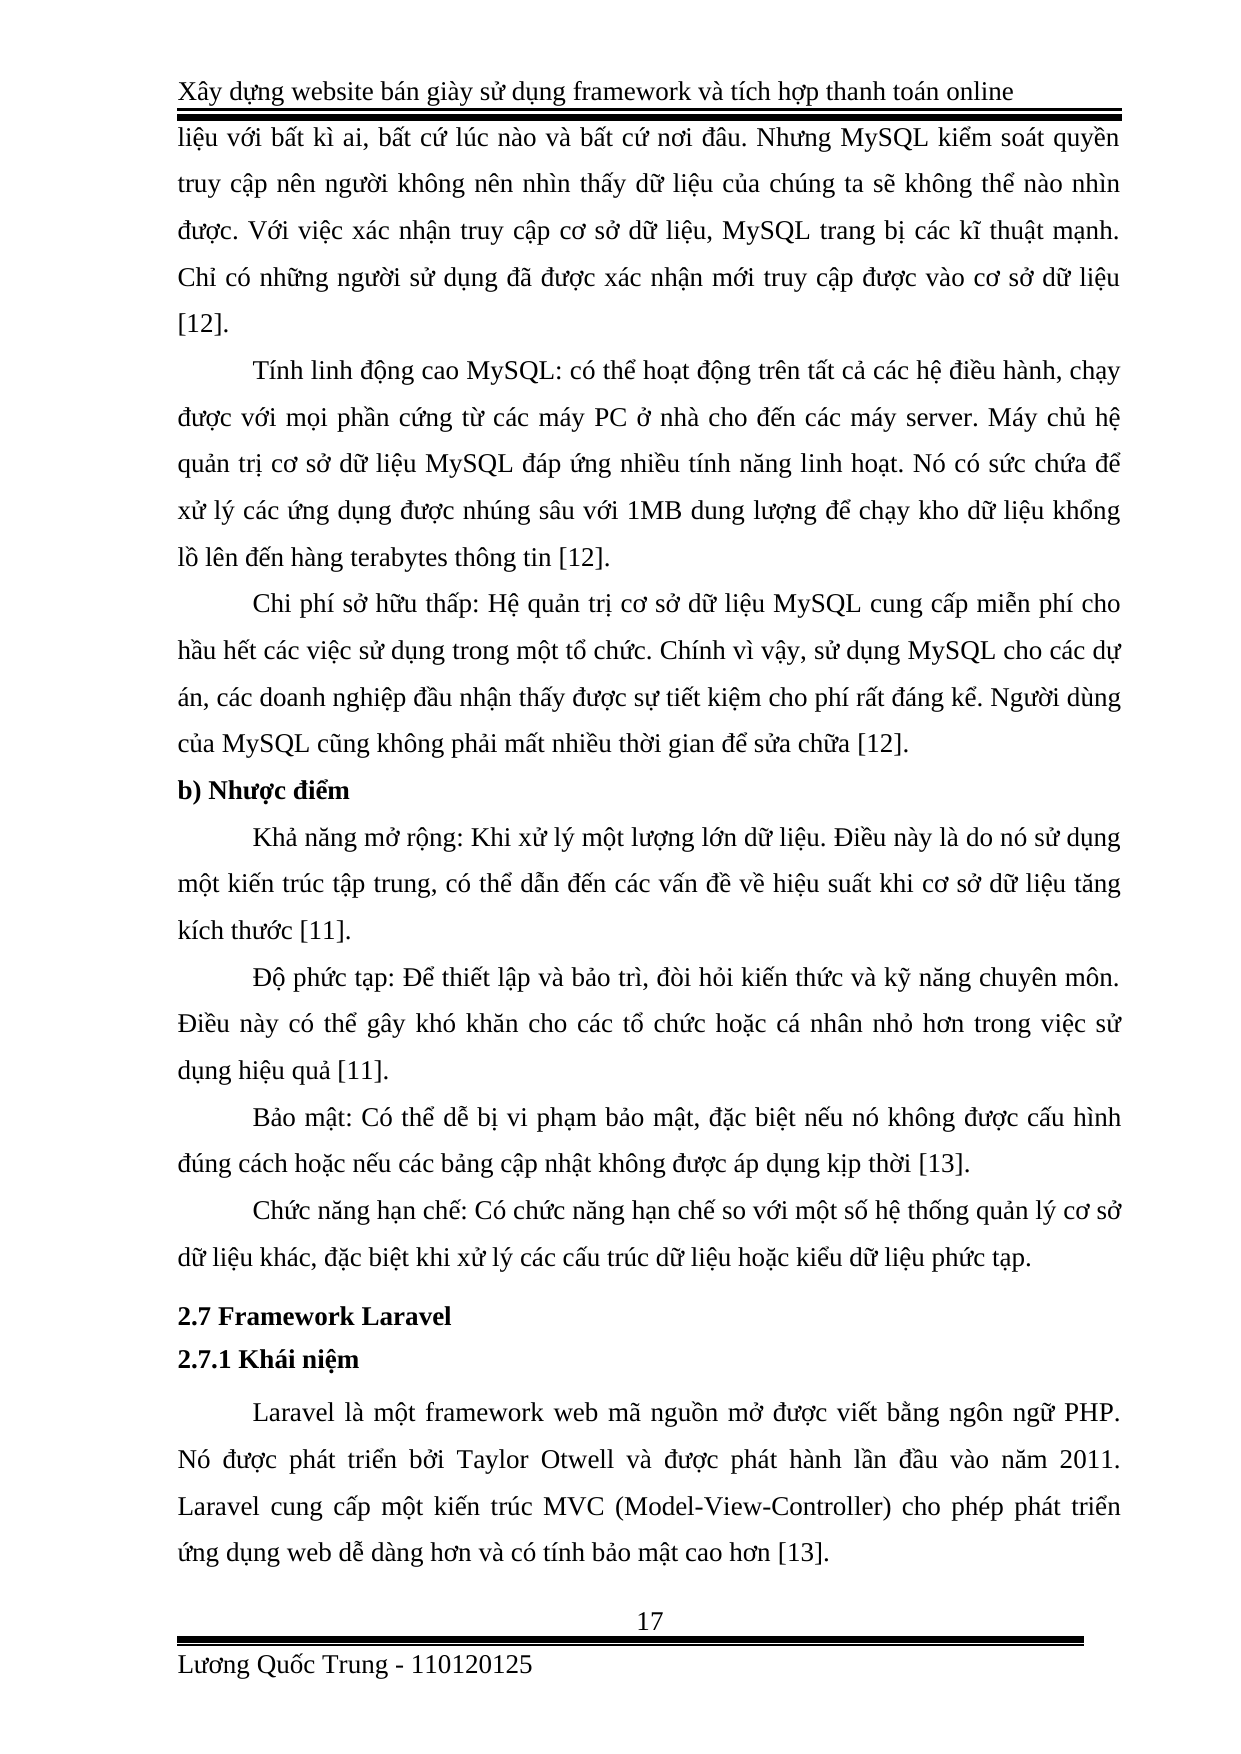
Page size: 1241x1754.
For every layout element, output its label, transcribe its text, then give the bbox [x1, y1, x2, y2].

text Bảo mật: Có thể dễ bị vi phạm bảo mật, đặc biệt nếu nó không được cấu hình đúng cách hoặc nếu các bảng cập nhật không được áp dụng kịp thời. [177, 1101, 1122, 1178]
text Chi phí sở hữu thấp: Hệ quản trị cơ sở dữ liệu MySQL cung cấp miễn phí cho hầu hết các việc sử dụng trong một tổ chức. Chính vì vậy, sử dụng MySQL cho các dự án, các doanh nghiệp đầu nhận thấy được sự tiết kiệm cho phí rất đáng kể. Người dùng của MySQL cũng không phải mất nhiều thời gian để sửa chữa. [177, 587, 1122, 758]
text Chức năng hạn chế: Có chức năng hạn chế so với một số hệ thống quản lý cơ sở dữ liệu khác, đặc biệt khi xử lý các cấu trúc dữ liệu hoặc kiểu dữ liệu phức tạp. [177, 1194, 1122, 1272]
text Độ phức tạp: Để thiết lập và bảo trì, đòi hỏi kiến thức và kỹ năng chuyên môn. Điều này có thể gây khó khăn cho các tổ chức hoặc cá nhân nhỏ hơn trong việc sử dụng hiệu quả. [177, 961, 1122, 1085]
subtitle 2.7 Framework Laravel [177, 1300, 1122, 1331]
subtitle 2.7.1 Khái niệm [177, 1343, 1122, 1375]
text Khả năng mở rộng: Khi xử lý một lượng lớn dữ liệu. Điều này là do nó sử dụng một kiến trúc tập trung, có thể dẫn đến các vấn đề về hiệu suất khi cơ sở dữ liệu tăng kích thước. [177, 821, 1122, 945]
text Tính linh động cao MySQL: có thể hoạt động trên tất cả các hệ điều hành, chạy được với mọi phần cứng từ các máy PC ở nhà cho đến các máy server. Máy chủ hệ quản trị cơ sở dữ liệu MySQL đáp ứng nhiều tính năng linh hoạt. Nó có sức chứa để xử lý các ứng dụng được nhúng sâu với 1MB dung lượng để chạy kho dữ liệu khổng lồ lên đến hàng terabytes thông tin. [177, 354, 1122, 572]
text Laravel là một framework web mã nguồn mở được viết bằng ngôn ngữ PHP. Nó được phát triển bởi Taylor Otwell và được phát hành lần đầu vào năm 2011. Laravel cung cấp một kiến trúc MVC (Model-View-Controller) cho phép phát triển ứng dụng web dễ dàng hơn và có tính bảo mật cao hơn. [177, 1396, 1122, 1568]
text b) Nhược điểm [177, 774, 1122, 805]
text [177, 121, 1122, 338]
